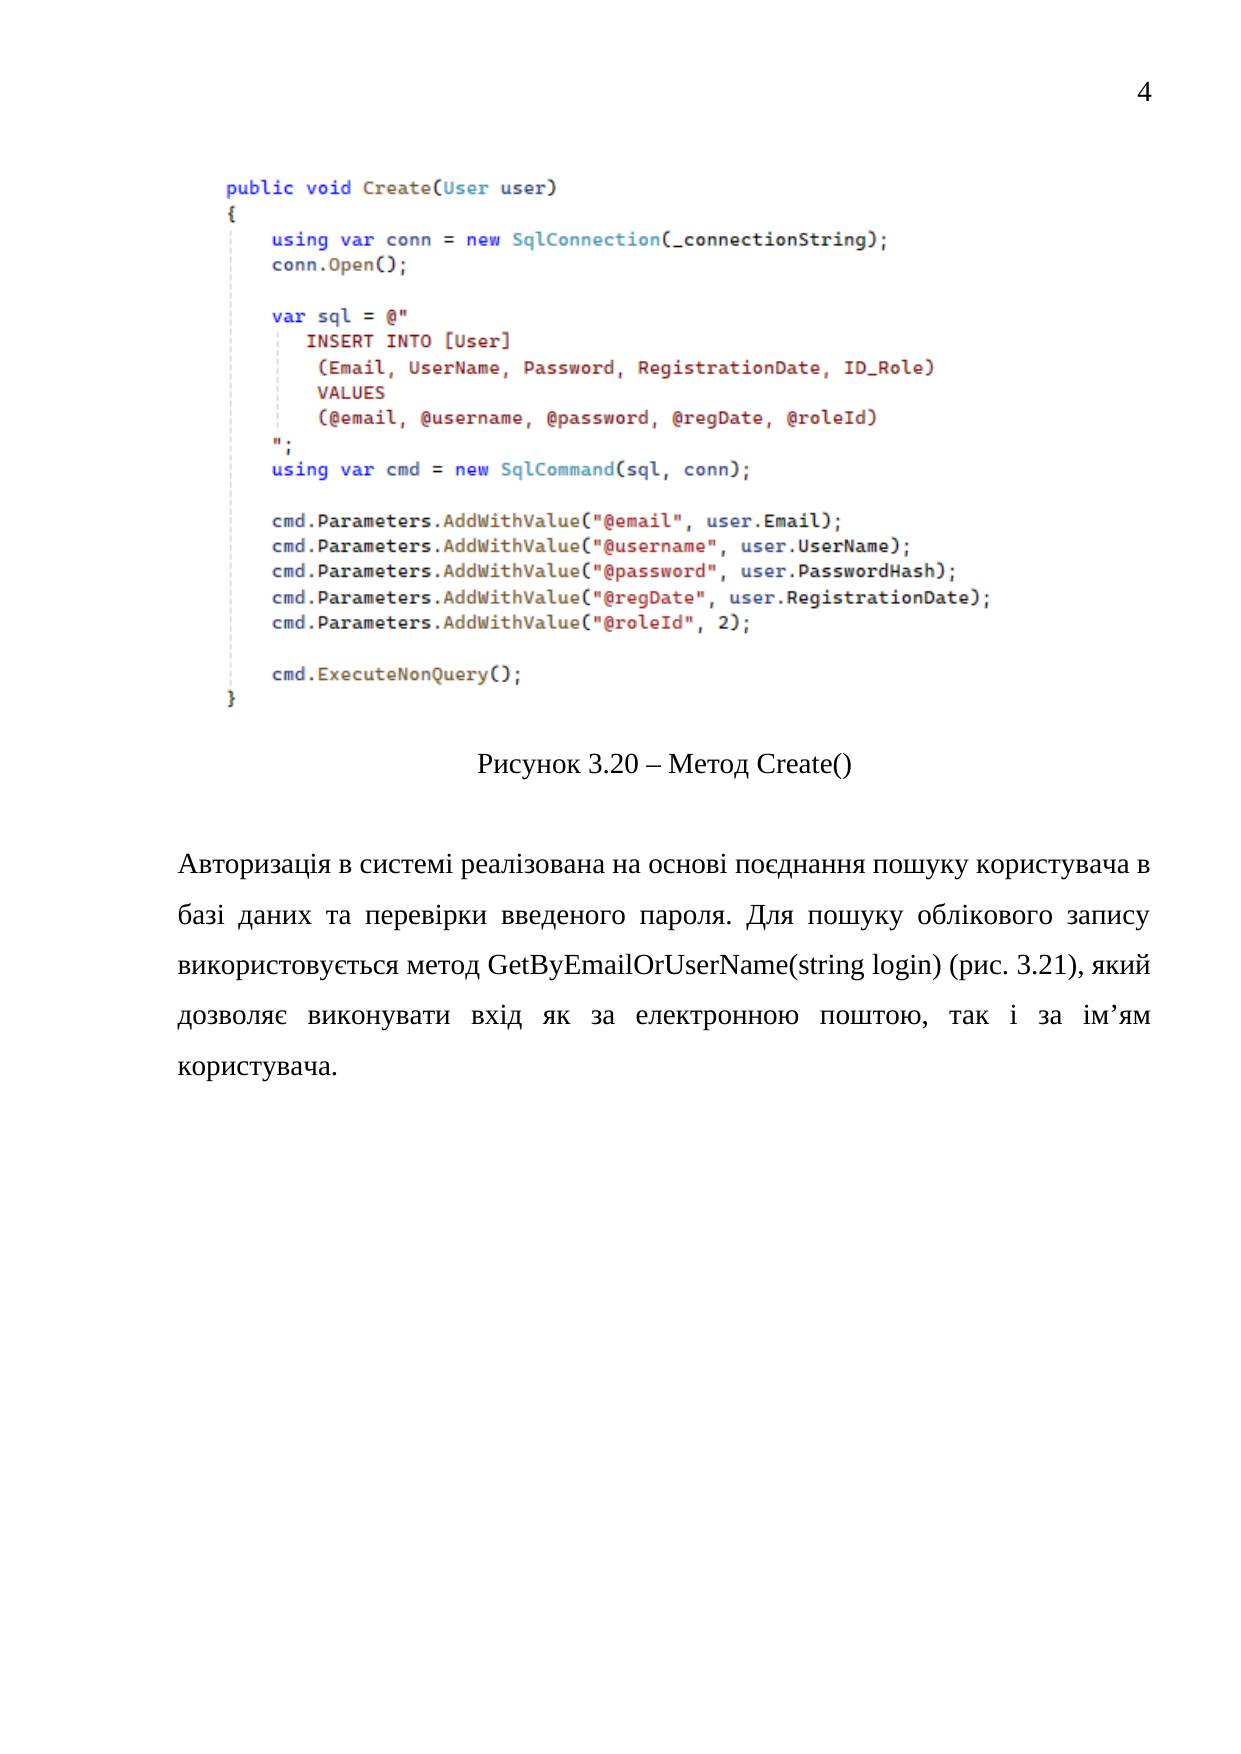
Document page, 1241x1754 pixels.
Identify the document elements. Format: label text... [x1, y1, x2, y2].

text Рисунок 3.20 – Метод Create() [177, 746, 1152, 779]
picture [213, 174, 1116, 729]
text Авторизація в системі реалізована на основі поєднання пошуку користувача в базі даних та перевірки введеного пароля. Для пошуку облікового запису використовується метод GetByEmailOrUserName(string login) (рис. 3.21), який дозволяє виконувати вхід як за електронною поштою, так і за імʼям користувача. [177, 847, 1152, 1081]
